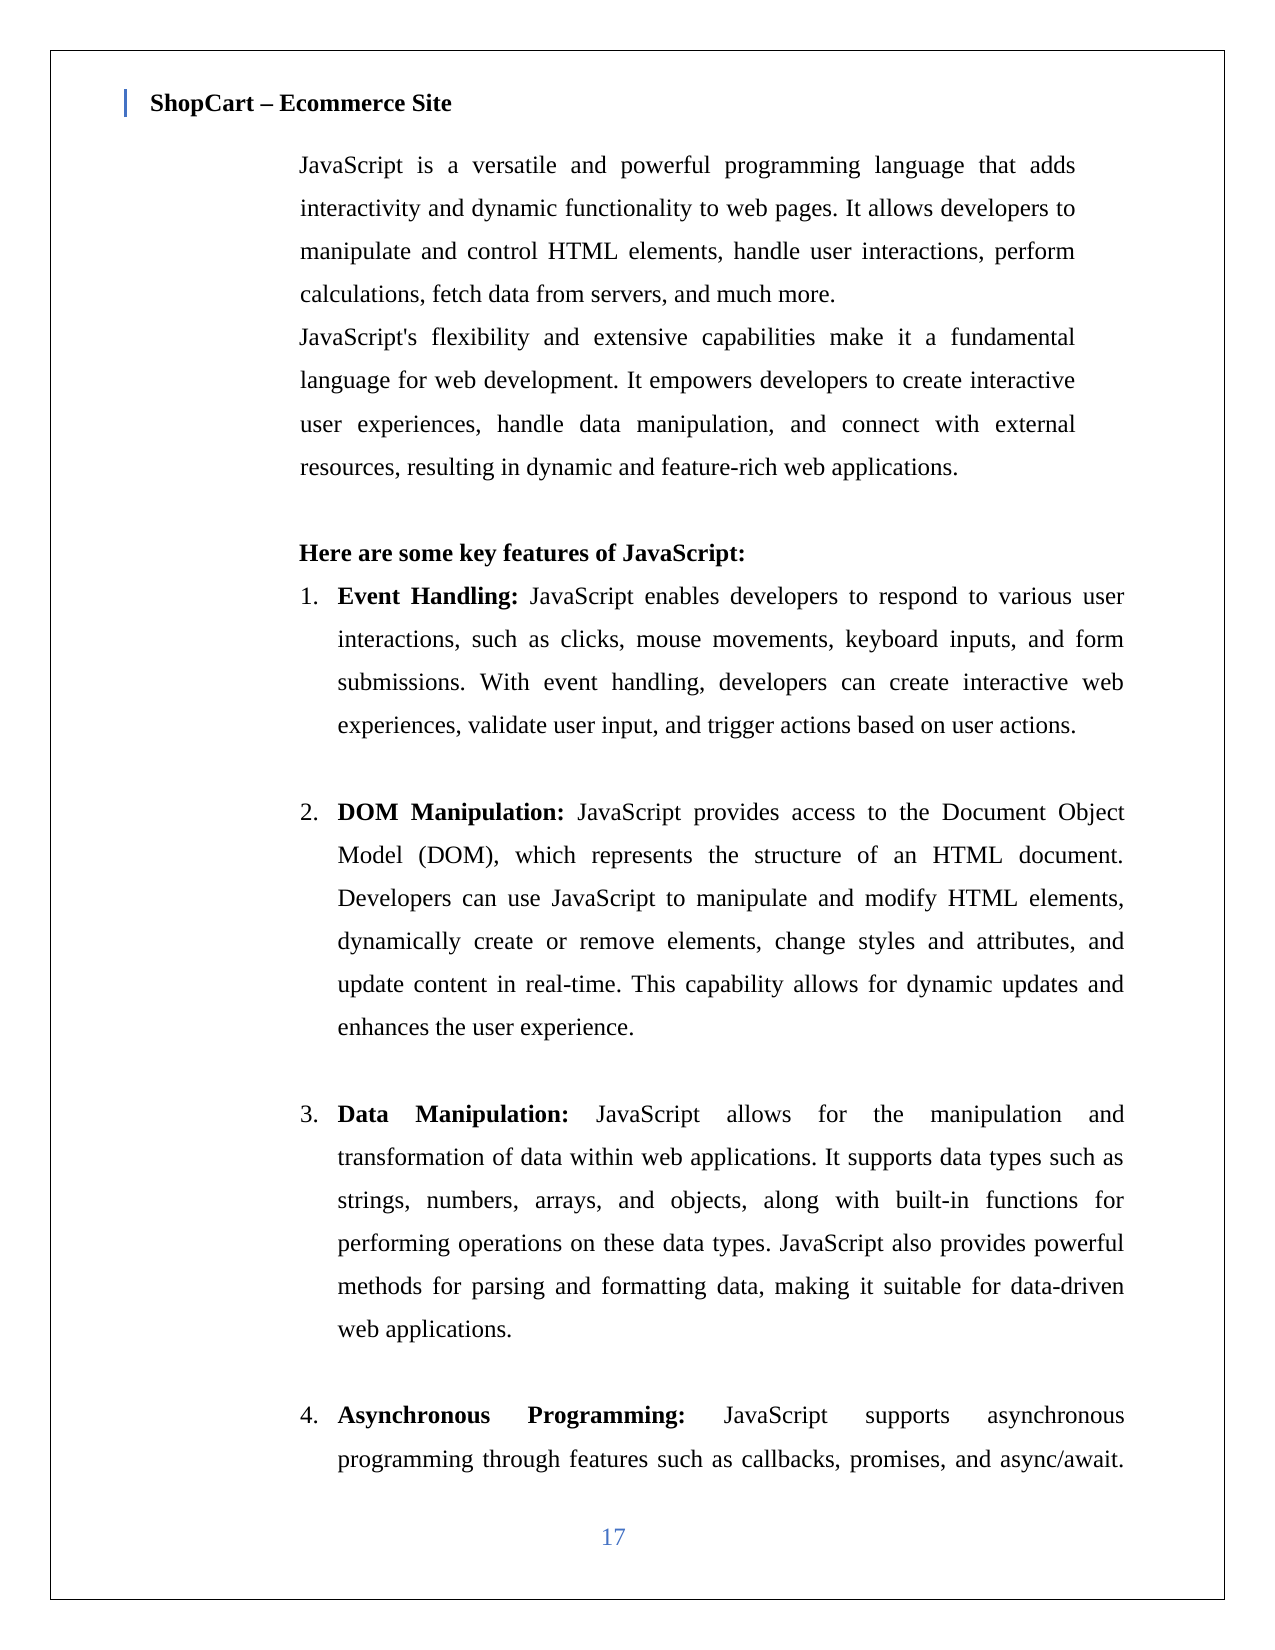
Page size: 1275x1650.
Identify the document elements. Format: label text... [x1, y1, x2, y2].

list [300, 1401, 1125, 1472]
list Event Handling: JavaScript enables developers to respond to various user interactions, such as clicks, mouse movements, keyboard inputs, and form submissions. With event handling, developers can create interactive web experiences, validate user input, and trigger actions based on user actions. [300, 581, 1125, 739]
list DOM Manipulation: JavaScript provides access to the Document Object Model (DOM), which represents the structure of an HTML document. Developers can use JavaScript to manipulate and modify HTML elements, dynamically create or remove elements, change styles and attributes, and update content in real-time. This capability allows for dynamic updates and enhances the user experience. [300, 797, 1125, 1041]
list Data Manipulation: JavaScript allows for the manipulation and transformation of data within web applications. It supports data types such as strings, numbers, arrays, and objects, along with built-in functions for performing operations on these data types. JavaScript also provides powerful methods for parsing and formatting data, making it suitable for data-driven web applications. [300, 1099, 1125, 1343]
text Here are some key features of JavaScript: [299, 538, 1076, 567]
text JavaScript is a versatile and powerful programming language that adds interactivity and dynamic functionality to web pages. It allows developers to manipulate and control HTML elements, handle user interactions, perform calculations, fetch data from servers, and much more. [299, 150, 1076, 308]
text JavaScript's flexibility and extensive capabilities make it a fundamental language for web development. It empowers developers to create interactive user experiences, handle data manipulation, and connect with external resources, resulting in dynamic and feature-rich web applications. [299, 322, 1076, 481]
